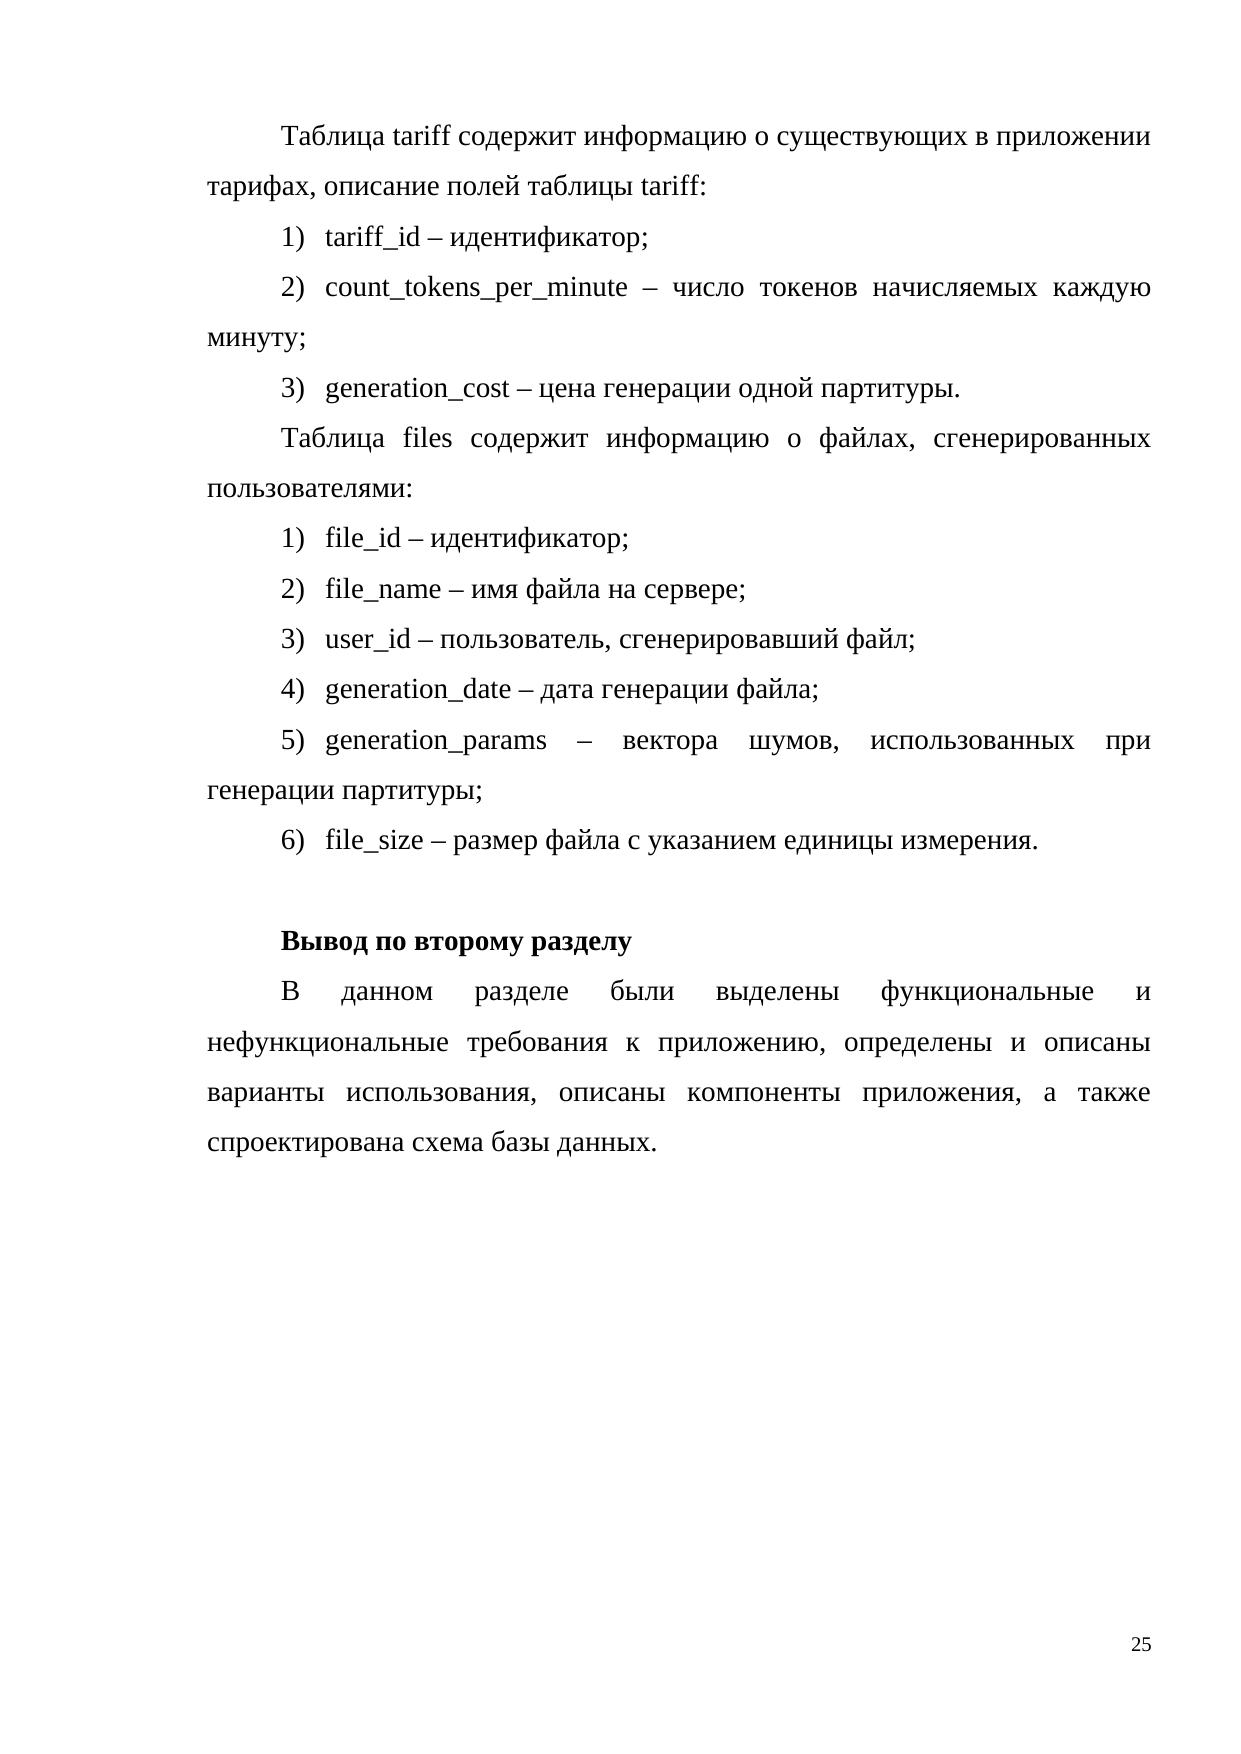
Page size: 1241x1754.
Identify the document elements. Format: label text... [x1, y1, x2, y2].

list file_size – размер файла с указанием единицы измерения. [207, 822, 1152, 856]
list tariff_id – идентификатор; [207, 219, 1152, 252]
list generation_cost – цена генерации одной партитуры. [207, 370, 1152, 403]
list generation_params – вектора шумов, использованных при генерации партитуры; [207, 722, 1152, 806]
list file_name – имя файла на сервере; [207, 571, 1152, 604]
list generation_date – дата генерации файла; [207, 672, 1152, 705]
text Вывод по второму разделу [207, 923, 1152, 957]
list Таблица files содержит информацию о файлах, сгенерированных пользователями: [207, 420, 1152, 504]
list count_tokens_per_minute – число токенов начисляемых каждую минуту; [207, 269, 1152, 353]
list file_id – идентификатор; [207, 521, 1152, 554]
list user_id – пользователь, сгенерировавший файл; [207, 621, 1152, 655]
text В данном разделе были выделены функциональные и нефункциональные требования к приложению, определены и описаны варианты использования, описаны компоненты приложения, а также спроектирована схема базы данных. [207, 973, 1152, 1158]
list Таблица tariff содержит информацию о существующих в приложении тарифах, описание полей таблицы tariff: [207, 118, 1152, 202]
